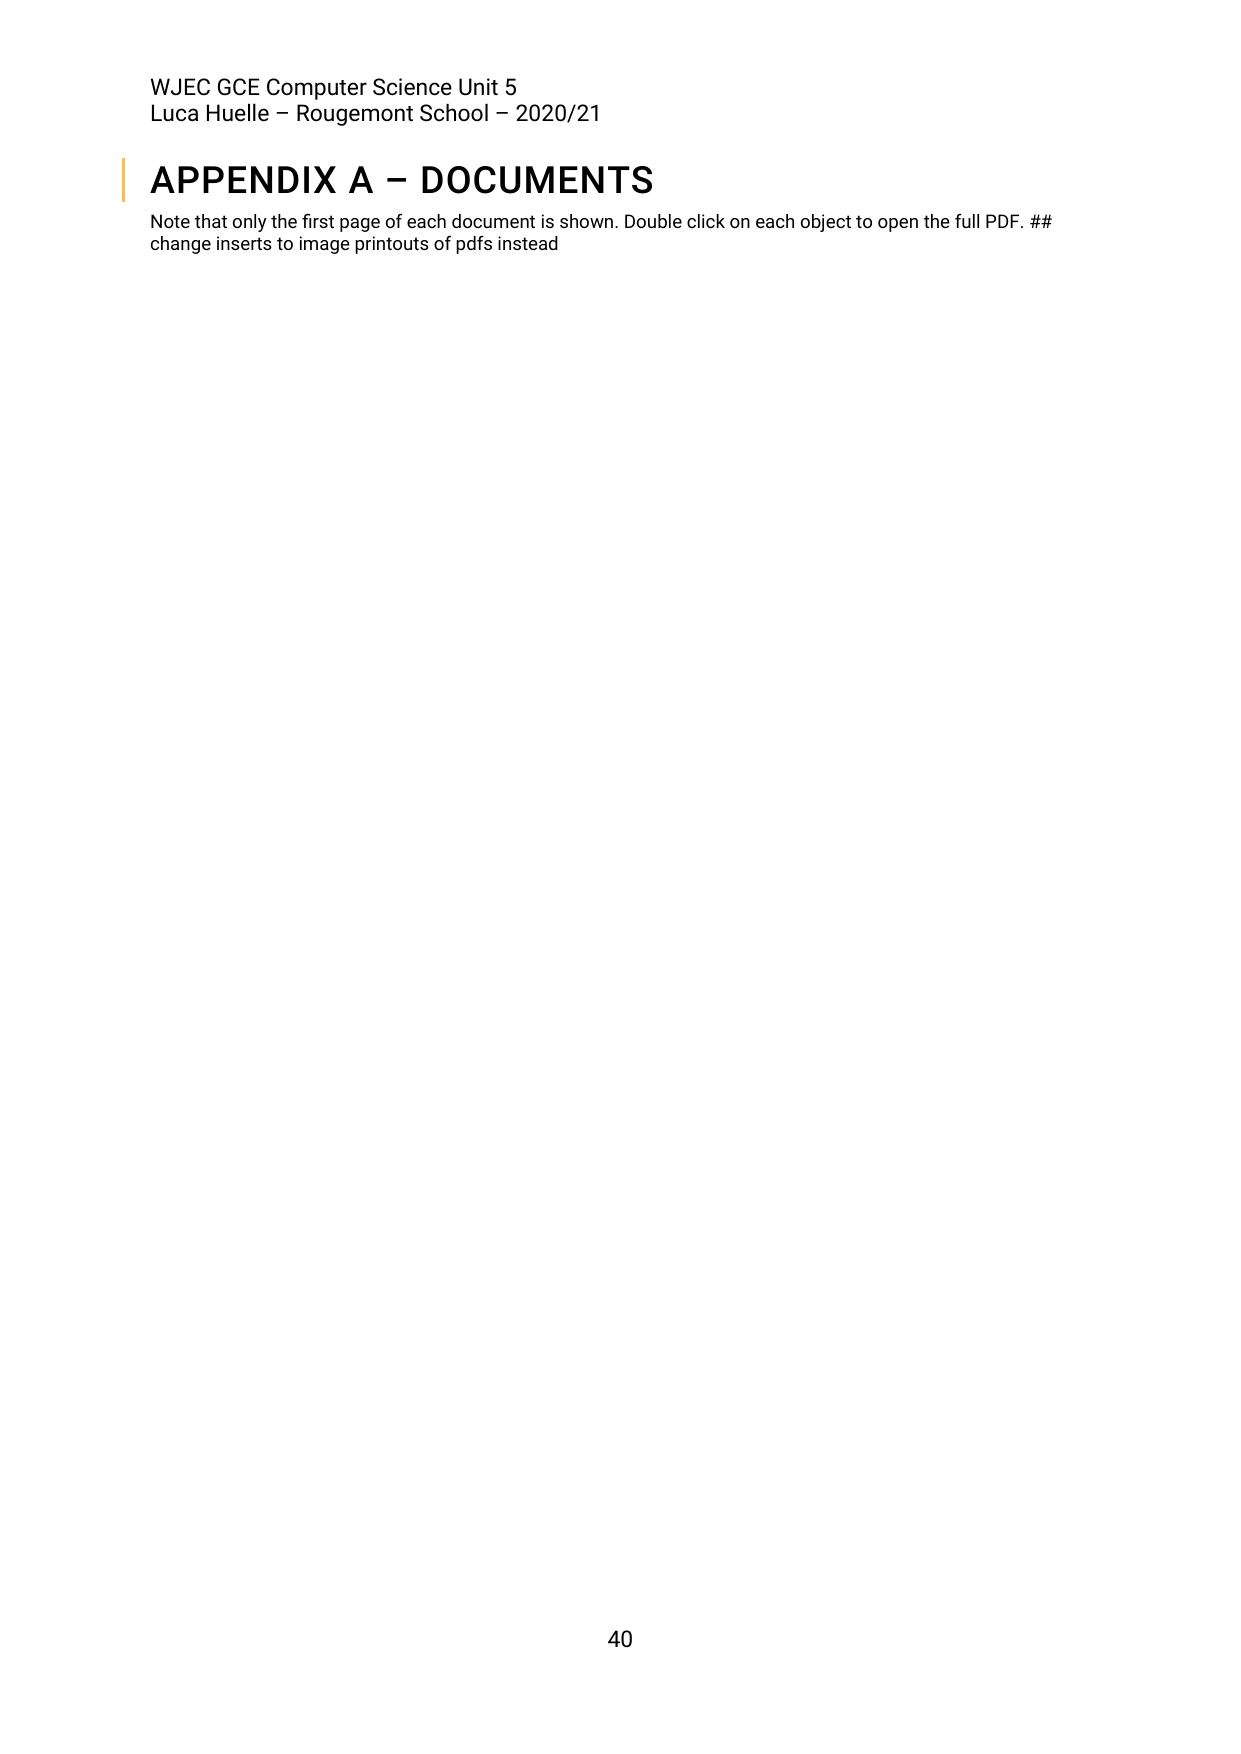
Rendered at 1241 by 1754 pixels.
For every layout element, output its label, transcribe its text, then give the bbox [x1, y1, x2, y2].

subtitle Appendix A – Documents [125, 158, 1090, 202]
subtitle Note that only the first page of each document is shown. Double click on each object to open the full PDF. ## change inserts to image printouts of pdfs instead [150, 211, 1090, 254]
